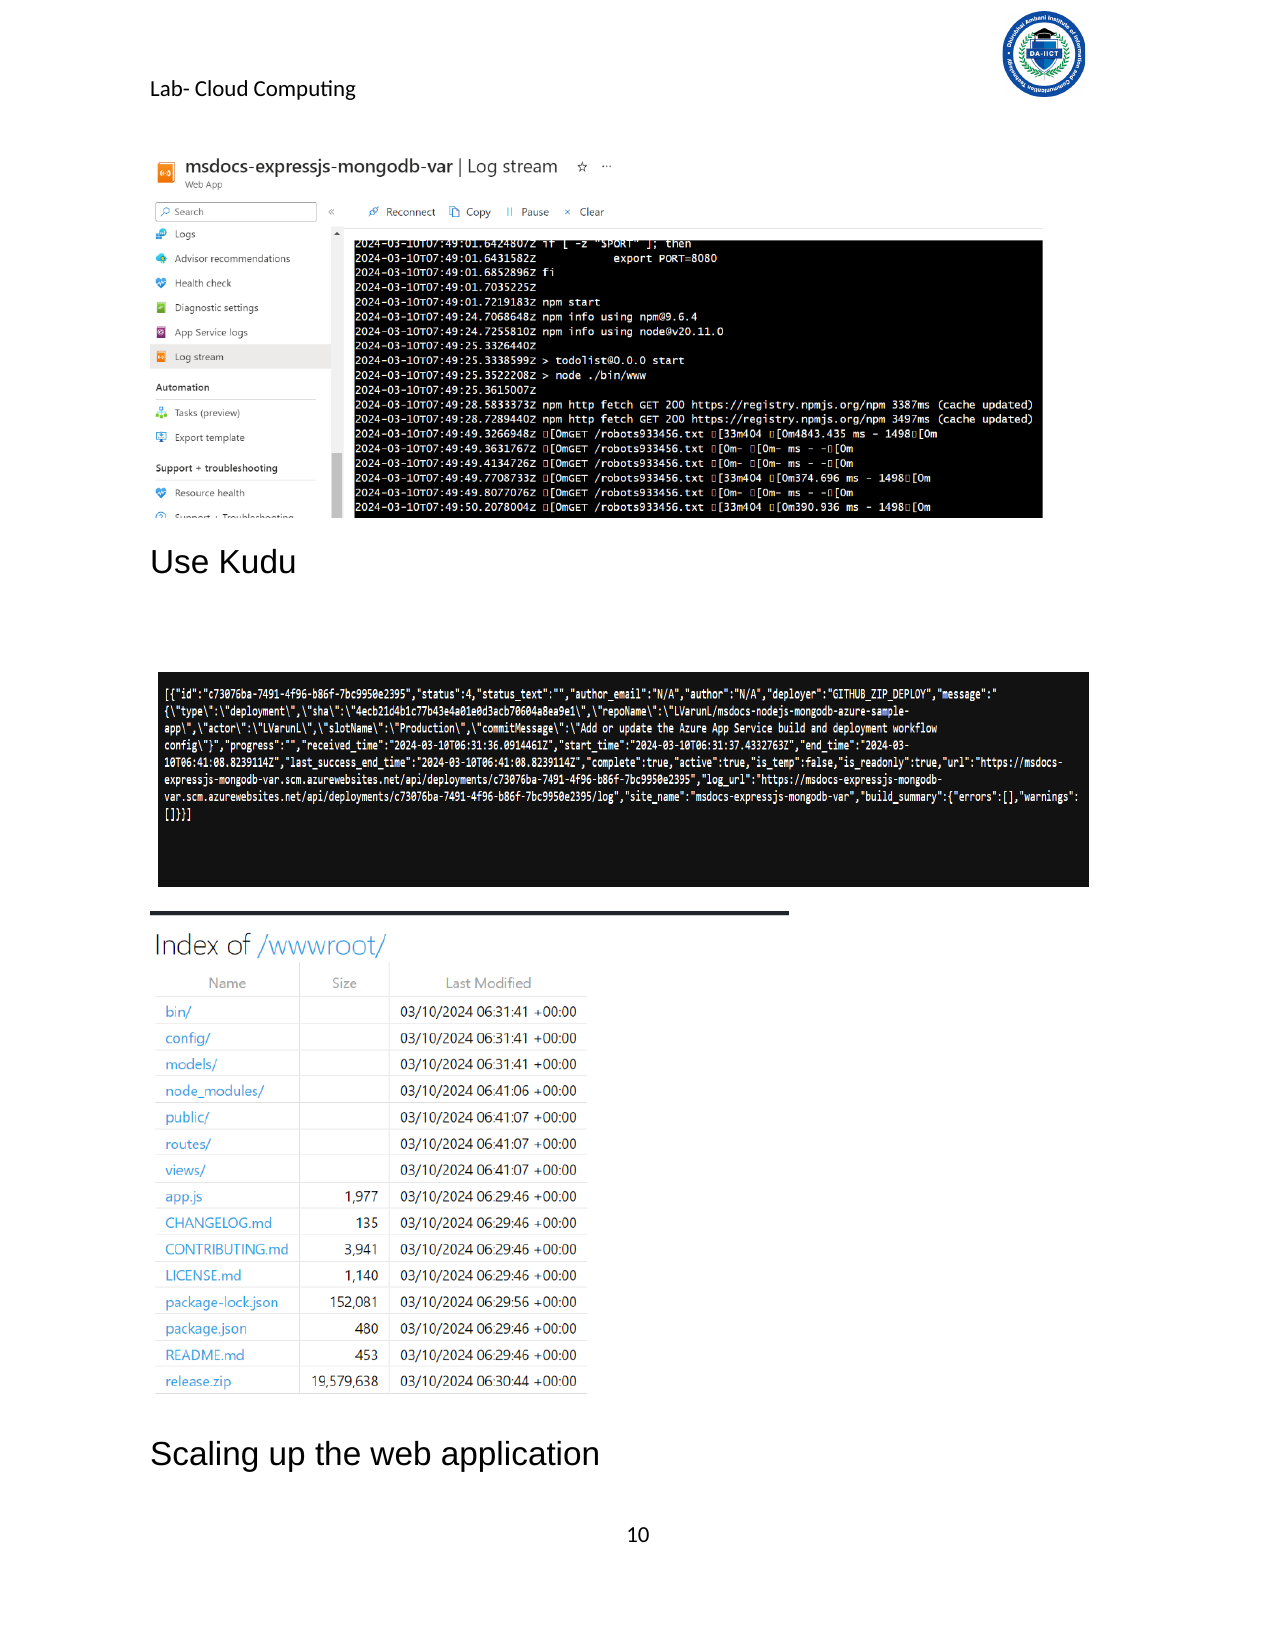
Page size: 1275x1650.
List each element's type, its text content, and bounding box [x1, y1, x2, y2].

text Scaling up the web application [150, 1434, 1125, 1472]
picture [150, 911, 789, 1409]
text Use Kudu [150, 542, 1125, 581]
picture [1002, 11, 1086, 97]
picture [158, 672, 1089, 887]
picture [150, 150, 1043, 518]
